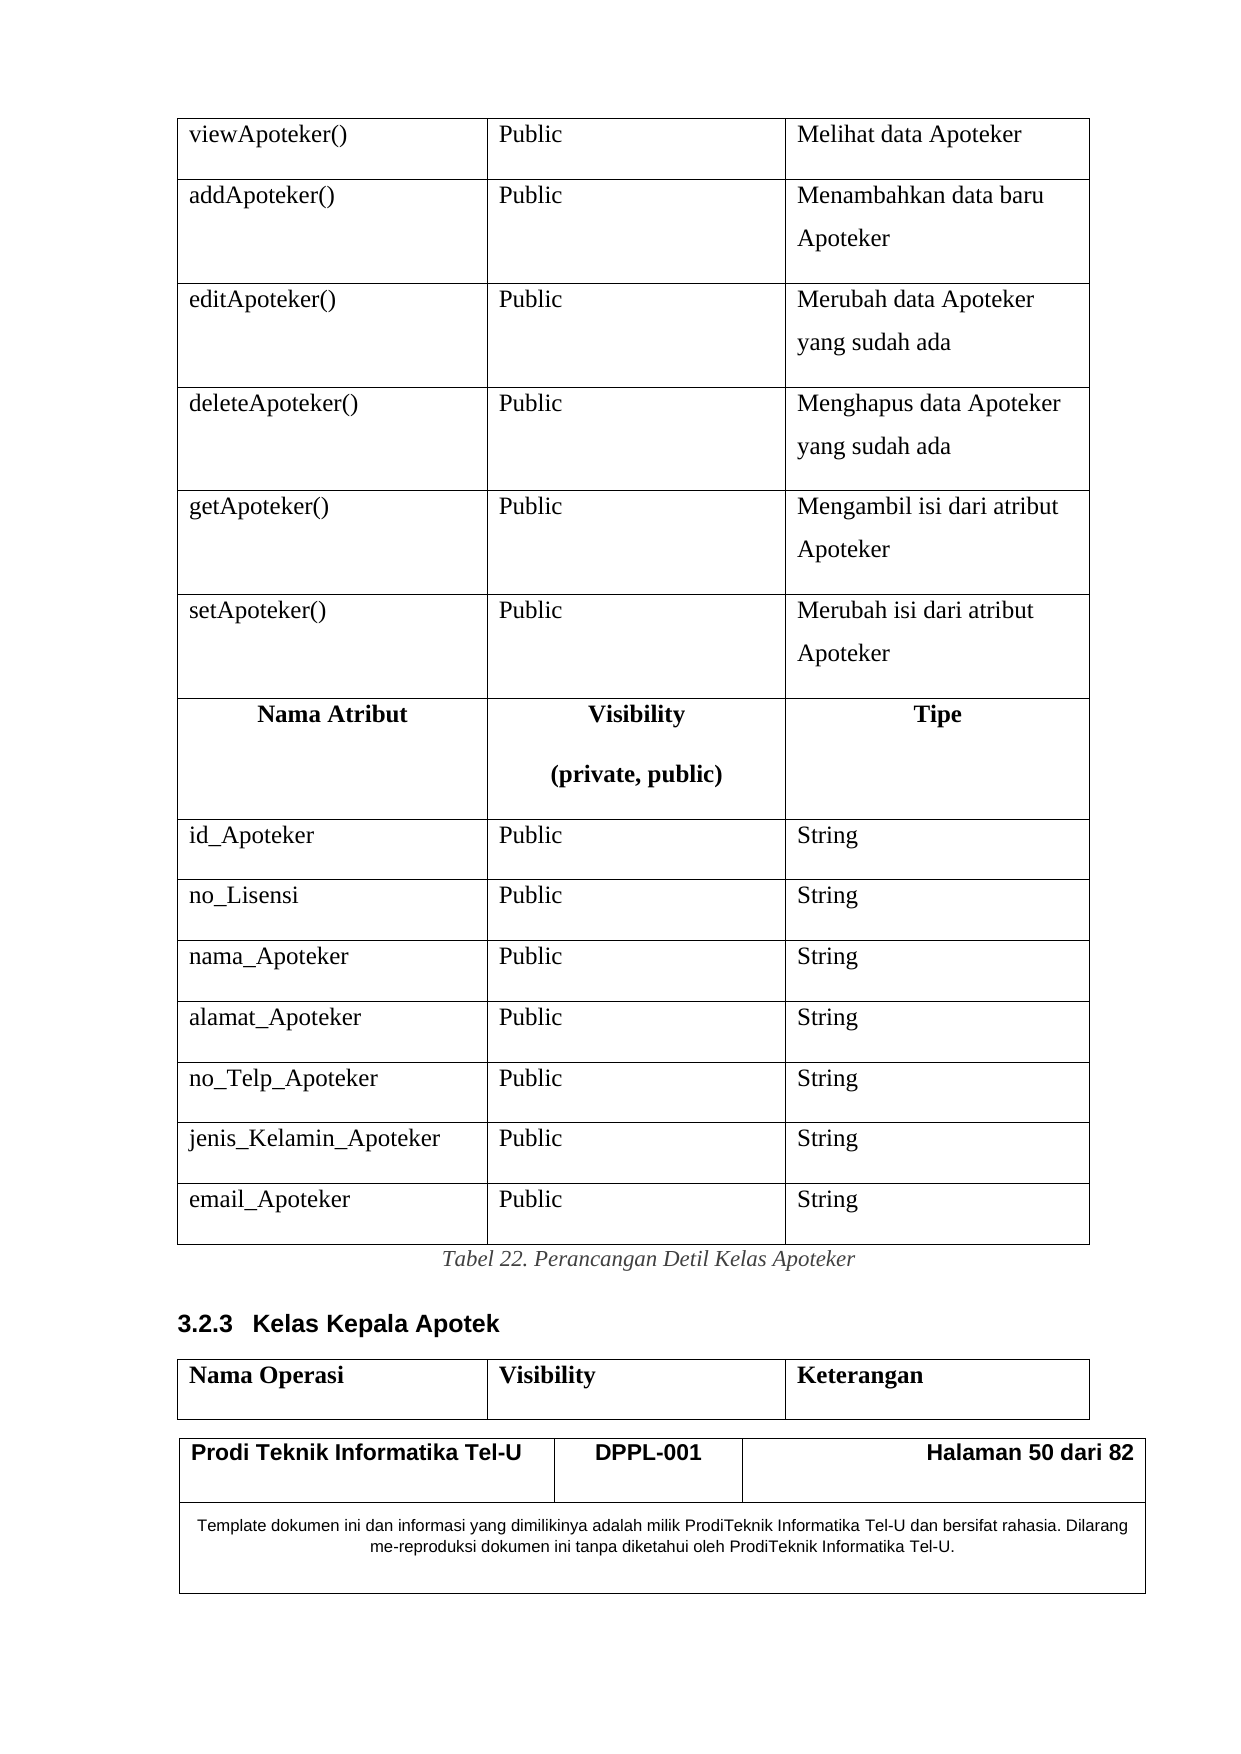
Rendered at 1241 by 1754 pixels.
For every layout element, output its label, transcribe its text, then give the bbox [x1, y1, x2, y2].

table_cell Menambahkan data baru Apoteker [786, 180, 1089, 283]
table_cell viewApoteker() [178, 119, 487, 179]
table_cell Merubah data Apoteker yang sudah ada [786, 284, 1089, 387]
table_cell nama_Apoteker [178, 941, 487, 1001]
table_cell Public [488, 491, 785, 594]
table_cell Melihat data Apoteker [786, 119, 1089, 179]
table_header Keterangan [786, 1360, 1089, 1419]
table_cell deleteApoteker() [178, 388, 487, 490]
table_cell Public [488, 1184, 785, 1244]
table_cell Menghapus data Apoteker yang sudah ada [786, 388, 1089, 490]
table_cell Visibility (private, public) [488, 699, 785, 819]
table_cell String [786, 880, 1089, 940]
table_cell Nama Atribut [178, 699, 487, 819]
table_cell Public [488, 284, 785, 387]
table_cell String [786, 941, 1089, 1001]
table_cell email_Apoteker [178, 1184, 487, 1244]
table_cell Merubah isi dari atribut Apoteker [786, 595, 1089, 698]
table_cell Public [488, 820, 785, 879]
table_cell String [786, 1123, 1089, 1183]
table_cell no_Lisensi [178, 880, 487, 940]
table_cell String [786, 1002, 1089, 1062]
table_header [488, 1360, 785, 1419]
table_cell Public [488, 1002, 785, 1062]
table_cell Public [488, 180, 785, 283]
table_cell setApoteker() [178, 595, 487, 698]
table_cell Public [488, 595, 785, 698]
table_cell getApoteker() [178, 491, 487, 594]
table_cell Public [488, 941, 785, 1001]
table_cell editApoteker() [178, 284, 487, 387]
table_cell String [786, 1184, 1089, 1244]
table_cell jenis_Kelamin_Apoteker [178, 1123, 487, 1183]
table_cell String [786, 1063, 1089, 1122]
table_cell id_Apoteker [178, 820, 487, 879]
table_cell Public [488, 1123, 785, 1183]
text Tabel 22. Perancangan Detil Kelas Apoteker [177, 1245, 1122, 1271]
table_cell Public [488, 880, 785, 940]
table_cell Tipe [786, 699, 1089, 819]
table_header Nama Operasi [178, 1360, 487, 1419]
table_cell Public [488, 119, 785, 179]
table_cell addApoteker() [178, 180, 487, 283]
table_cell Mengambil isi dari atribut Apoteker [786, 491, 1089, 594]
table_cell no_Telp_Apoteker [178, 1063, 487, 1122]
table_cell String [786, 820, 1089, 879]
table_cell Public [488, 1063, 785, 1122]
table_cell alamat_Apoteker [178, 1002, 487, 1062]
table_cell Public [488, 388, 785, 490]
subtitle Kelas Kepala Apotek [177, 1309, 1122, 1338]
